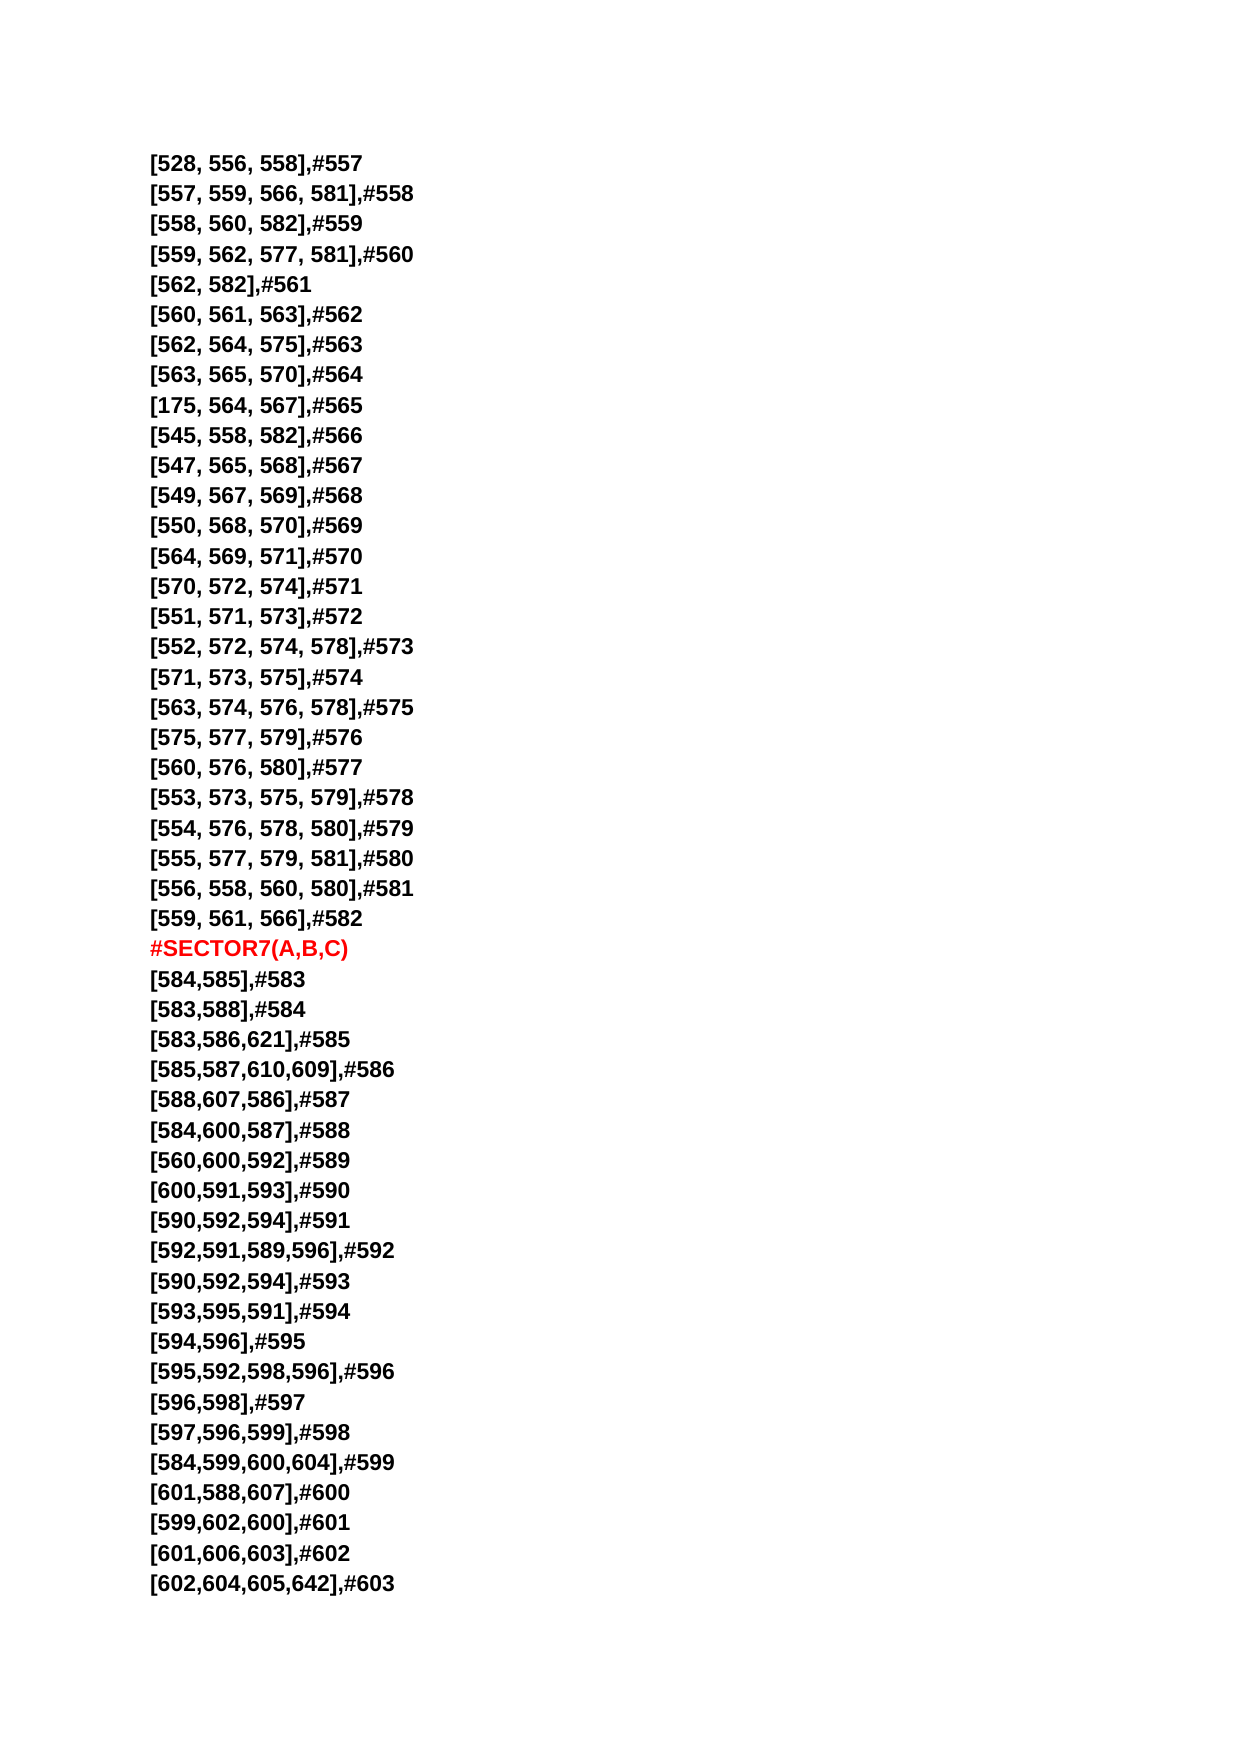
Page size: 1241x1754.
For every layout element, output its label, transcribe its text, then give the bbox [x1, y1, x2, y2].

text [588,607,586],#587 [150, 1086, 1090, 1113]
text [563, 565, 570],#564 [150, 361, 1090, 388]
text [558, 560, 582],#559 [150, 210, 1090, 237]
text [563, 574, 576, 578],#575 [150, 694, 1090, 720]
text [602,604,605,642],#603 [150, 1570, 1090, 1596]
text [553, 573, 575, 579],#578 [150, 784, 1090, 811]
text [583,588],#584 [150, 996, 1090, 1022]
text [592,591,589,596],#592 [150, 1237, 1090, 1264]
text [601,588,607],#600 [150, 1479, 1090, 1506]
text [560, 576, 580],#577 [150, 754, 1090, 781]
text [570, 572, 574],#571 [150, 573, 1090, 599]
text [557, 559, 566, 581],#558 [150, 180, 1090, 207]
text [584,600,587],#588 [150, 1117, 1090, 1143]
text [545, 558, 582],#566 [150, 422, 1090, 448]
text [585,587,610,609],#586 [150, 1056, 1090, 1083]
text [584,585],#583 [150, 966, 1090, 992]
text [562, 564, 575],#563 [150, 331, 1090, 358]
text [597,596,599],#598 [150, 1419, 1090, 1445]
text [599,602,600],#601 [150, 1509, 1090, 1536]
text [594,596],#595 [150, 1328, 1090, 1354]
text [590,592,594],#591 [150, 1207, 1090, 1234]
text [593,595,591],#594 [150, 1298, 1090, 1324]
text [571, 573, 575],#574 [150, 663, 1090, 690]
text [564, 569, 571],#570 [150, 543, 1090, 569]
text [556, 558, 560, 580],#581 [150, 875, 1090, 901]
text [590,592,594],#593 [150, 1268, 1090, 1294]
text [555, 577, 579, 581],#580 [150, 845, 1090, 871]
text [560, 561, 563],#562 [150, 301, 1090, 327]
text [559, 562, 577, 581],#560 [150, 241, 1090, 267]
text [554, 576, 578, 580],#579 [150, 814, 1090, 841]
text [528, 556, 558],#557 [150, 150, 1090, 176]
text [595,592,598,596],#596 [150, 1358, 1090, 1385]
text [552, 572, 574, 578],#573 [150, 633, 1090, 660]
text [575, 577, 579],#576 [150, 724, 1090, 750]
text [175, 564, 567],#565 [150, 392, 1090, 418]
text [550, 568, 570],#569 [150, 512, 1090, 539]
text [596,598],#597 [150, 1388, 1090, 1415]
text [600,591,593],#590 [150, 1177, 1090, 1203]
text [584,599,600,604],#599 [150, 1449, 1090, 1475]
text [551, 571, 573],#572 [150, 603, 1090, 629]
text [547, 565, 568],#567 [150, 452, 1090, 478]
text [601,606,603],#602 [150, 1539, 1090, 1566]
text [559, 561, 566],#582 [150, 905, 1090, 932]
text [562, 582],#561 [150, 271, 1090, 297]
text [583,586,621],#585 [150, 1026, 1090, 1052]
text #SECTOR7(A,B,C) [150, 935, 1090, 962]
text [549, 567, 569],#568 [150, 482, 1090, 509]
text [560,600,592],#589 [150, 1147, 1090, 1173]
